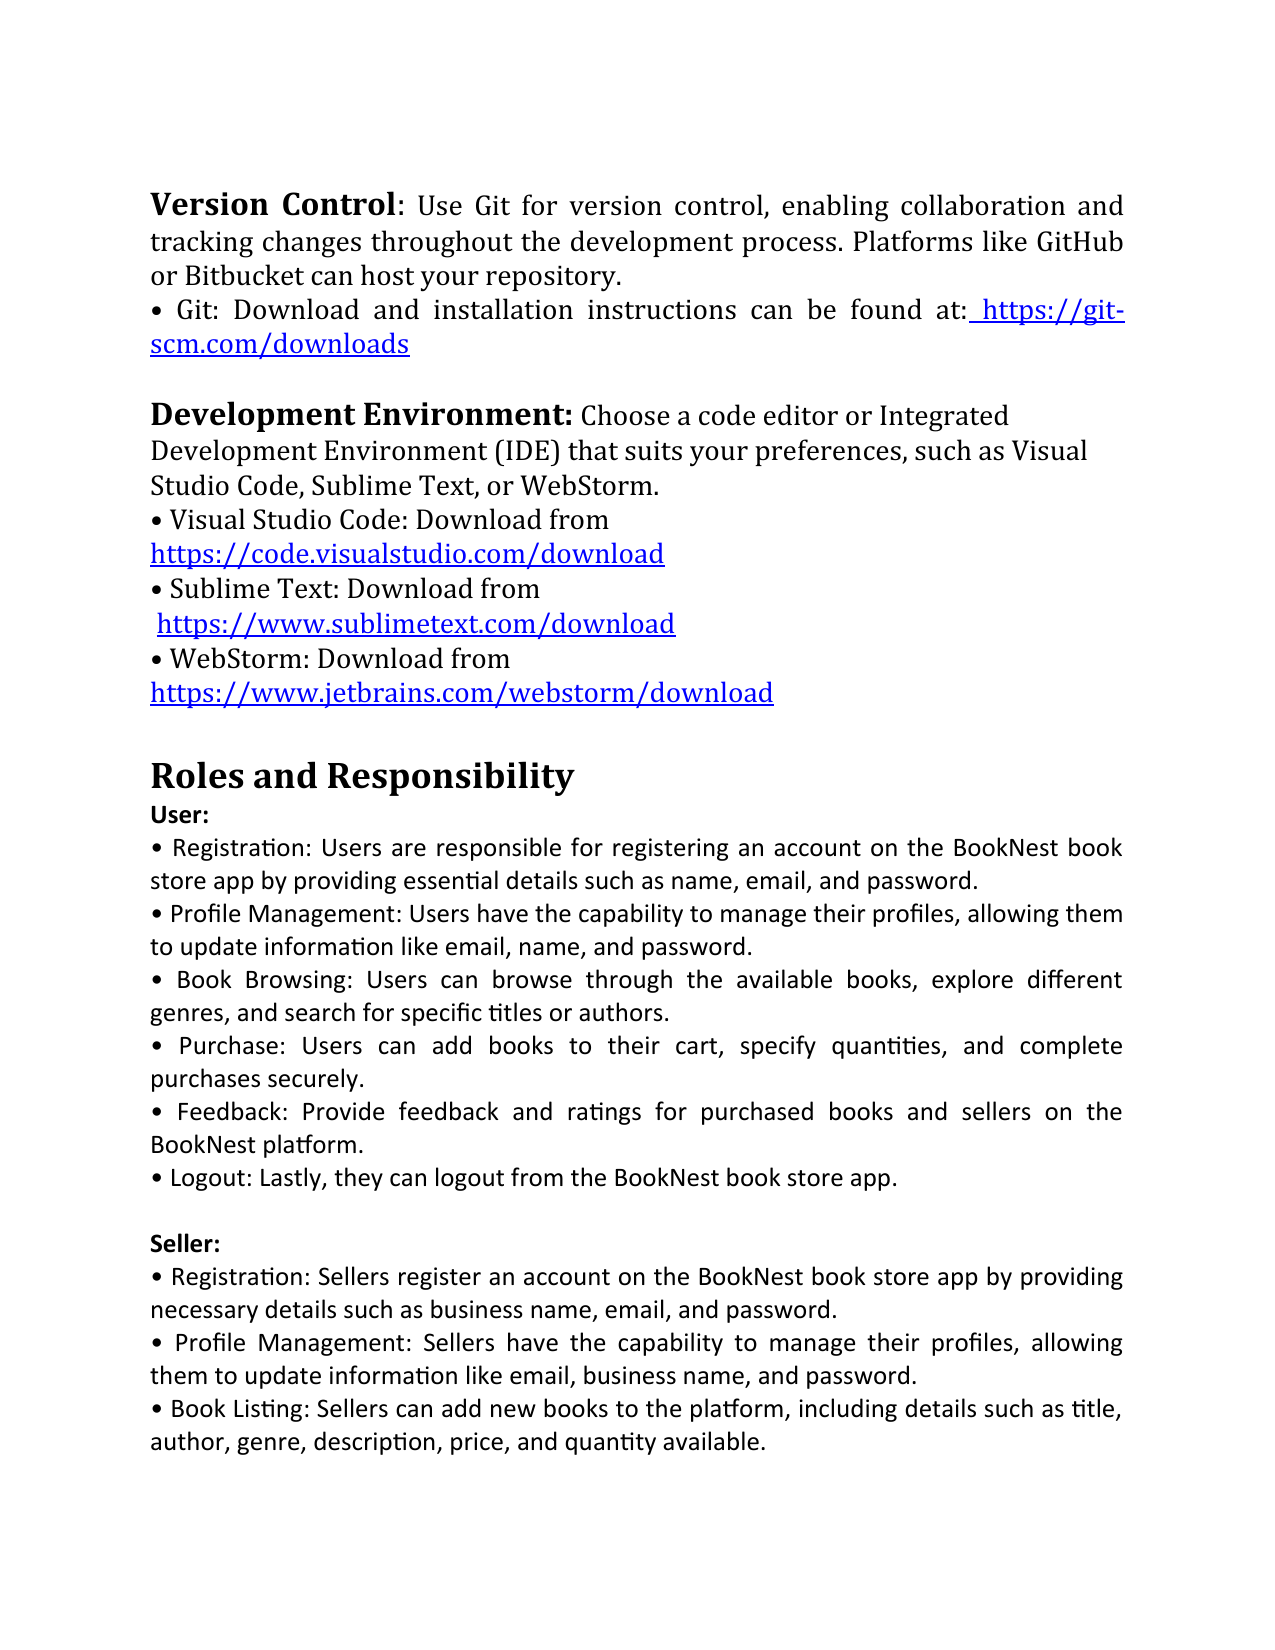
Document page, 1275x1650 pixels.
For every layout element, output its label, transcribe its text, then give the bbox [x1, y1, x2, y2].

text • Book Listing: Sellers can add new books to the platform, including details such as title, author, genre, description, price, and quantity available. [150, 1391, 1125, 1457]
text • WebStorm: Download from https://www.jetbrains.com/webstorm/download [150, 641, 1125, 709]
text • Registration: Sellers register an account on the BookNest book store app by providing necessary details such as business name, email, and password. [150, 1259, 1125, 1325]
text Development Environment: Choose a code editor or Integrated Development Environment (IDE) that suits your preferences, such as Visual Studio Code, Sublime Text, or WebStorm. [150, 394, 1125, 501]
text Roles and Responsibility [150, 753, 1125, 797]
text Seller: [150, 1226, 1125, 1259]
text • Feedback: Provide feedback and ratings for purchased books and sellers on the BookNest platform. [150, 1094, 1125, 1160]
text • Sublime Text: Download from [150, 571, 1125, 605]
text User: [150, 797, 1125, 830]
text • Visual Studio Code: Download from https://code.visualstudio.com/download [150, 501, 1125, 570]
text • Git: Download and installation instructions can be found at: https://git-scm.com/downloads [150, 292, 1125, 360]
text • Profile Management: Sellers have the capability to manage their profiles, allowing them to update information like email, business name, and password. [150, 1325, 1125, 1391]
text • Logout: Lastly, they can logout from the BookNest book store app. [150, 1160, 1125, 1193]
text • Purchase: Users can add books to their cart, specify quantities, and complete purchases securely. [150, 1028, 1125, 1094]
text https://www.sublimetext.com/download [150, 606, 1125, 640]
text • Registration: Users are responsible for registering an account on the BookNest book store app by providing essential details such as name, email, and password. [150, 830, 1125, 896]
text • Book Browsing: Users can browse through the available books, explore different genres, and search for specific titles or authors. [150, 962, 1125, 1028]
text Version Control: Use Git for version control, enabling collaboration and tracking changes throughout the development process. Platforms like GitHub or Bitbucket can host your repository. [150, 184, 1125, 292]
text • Profile Management: Users have the capability to manage their profiles, allowing them to update information like email, name, and password. [150, 896, 1125, 962]
